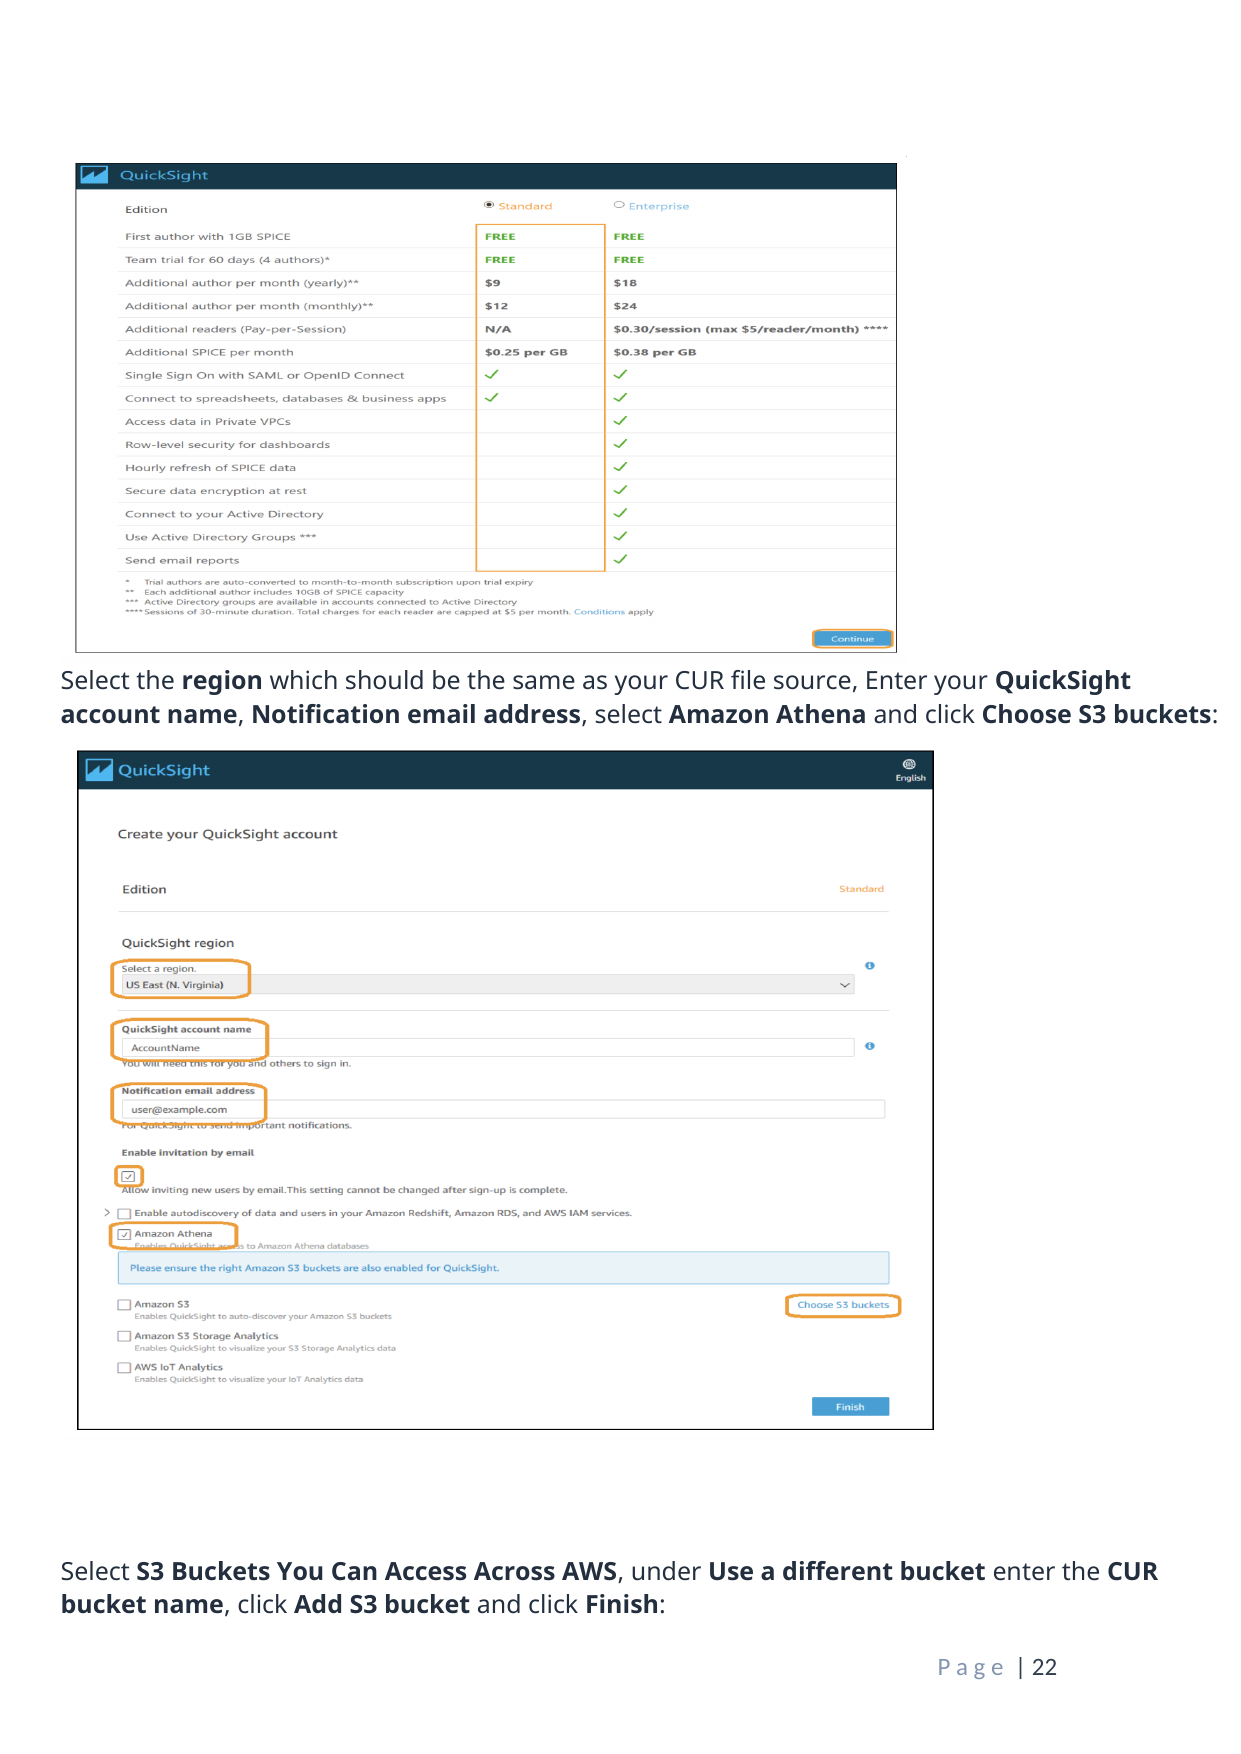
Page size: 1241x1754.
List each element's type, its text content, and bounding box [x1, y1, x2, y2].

picture [60, 730, 942, 1441]
picture [60, 150, 907, 663]
text Select S3 Buckets You Can Access Across AWS, under Use a different bucket enter the CUR bucket name, click Add S3 bucket and click Finish: [666, 1553, 1232, 1621]
text Select the region which should be the same as your CUR file source, Enter your QuickSight account name, Notification email address, select Amazon Athena and click Choose S3 buckets: [907, 662, 1232, 731]
